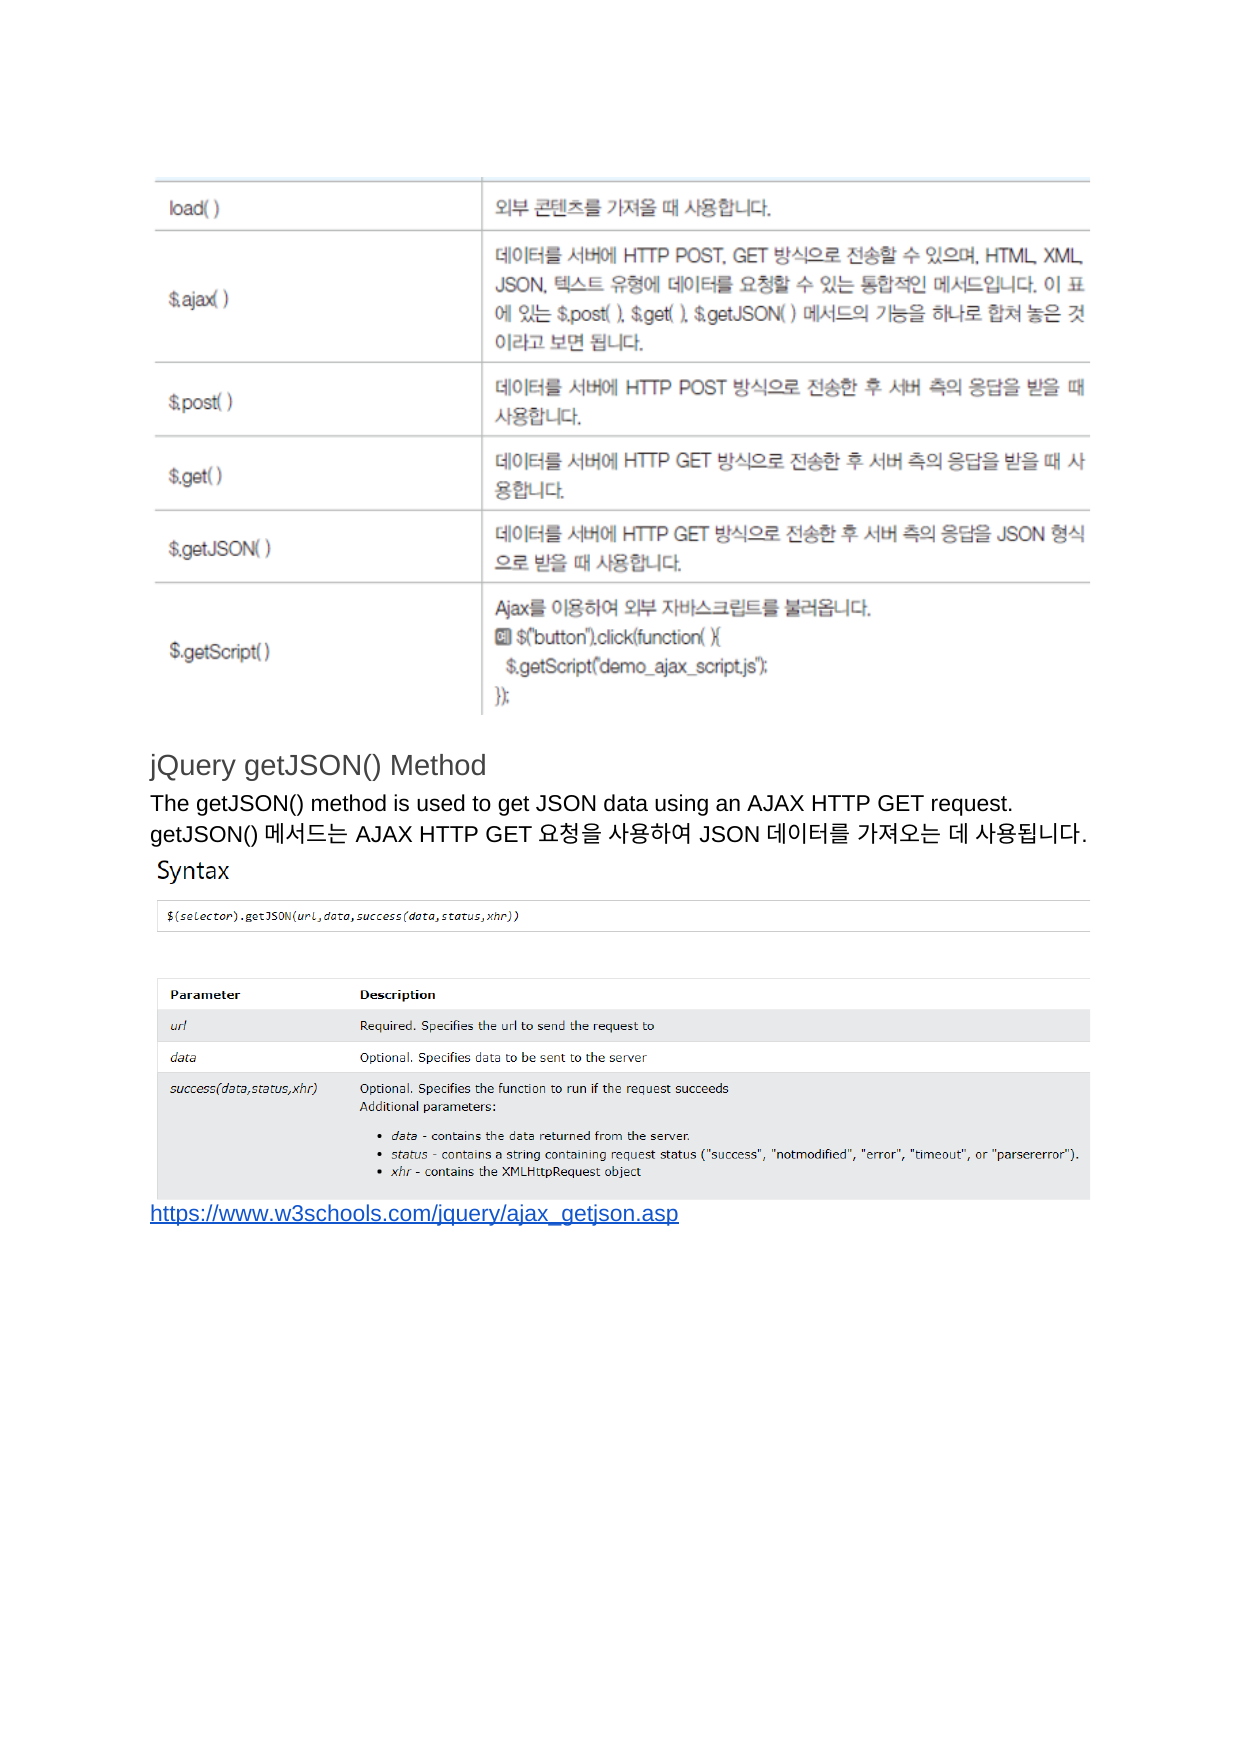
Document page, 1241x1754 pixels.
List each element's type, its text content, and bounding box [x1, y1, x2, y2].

text jQuery getJSON() Method [150, 748, 1090, 781]
picture [150, 177, 1091, 715]
text The getJSON() method is used to get JSON data using an AJAX HTTP GET request. [150, 790, 1090, 816]
text https://www.w3schools.com/jquery/ajax_getjson.asp [150, 1200, 1090, 1226]
text getJSON() 메서드는 AJAX HTTP GET 요청을 사용하여 JSON 데이터를 가져오는 데 사용됩니다. [150, 816, 1090, 849]
picture [150, 849, 1091, 1200]
